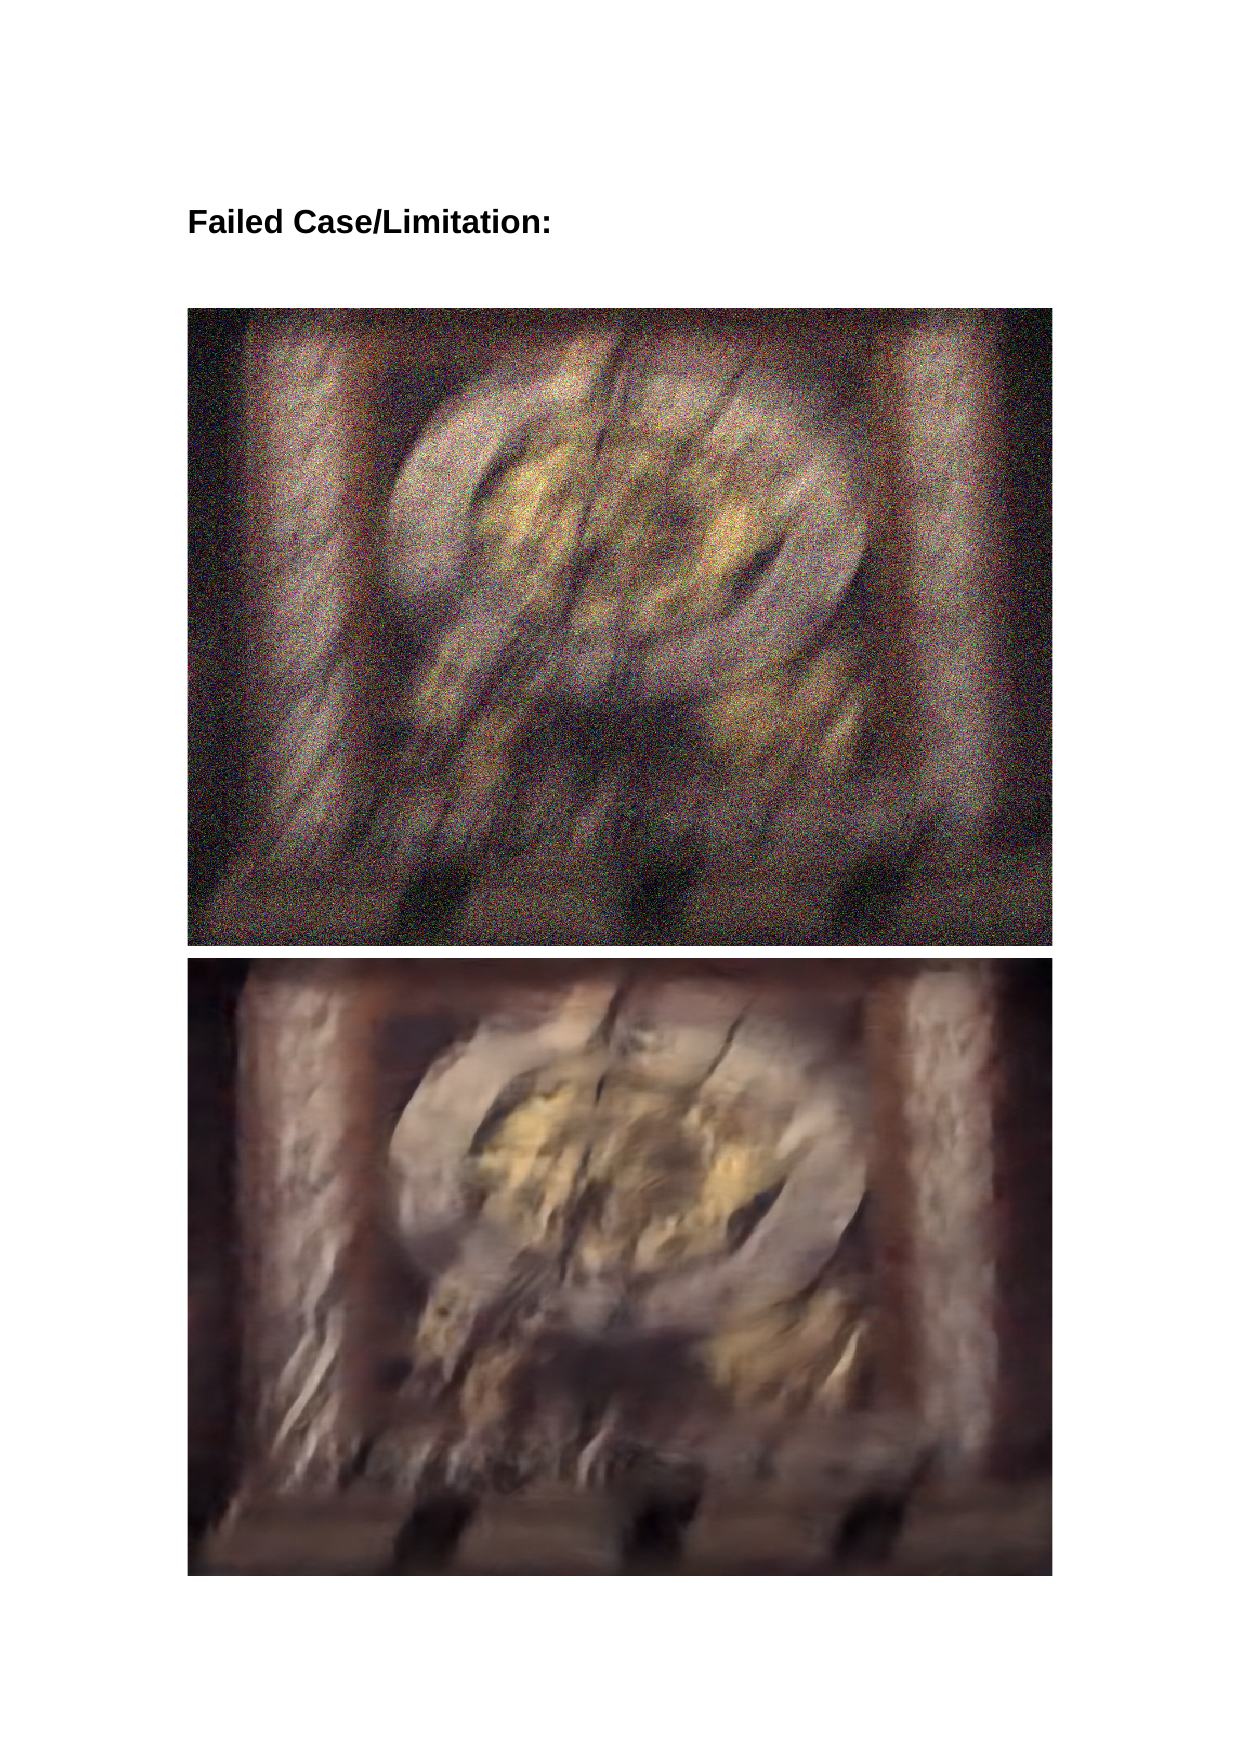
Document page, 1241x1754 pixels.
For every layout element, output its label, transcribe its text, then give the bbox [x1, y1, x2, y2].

picture [187, 958, 1053, 1576]
subtitle Failed Case/Limitation: [187, 189, 1053, 254]
picture [187, 308, 1053, 946]
